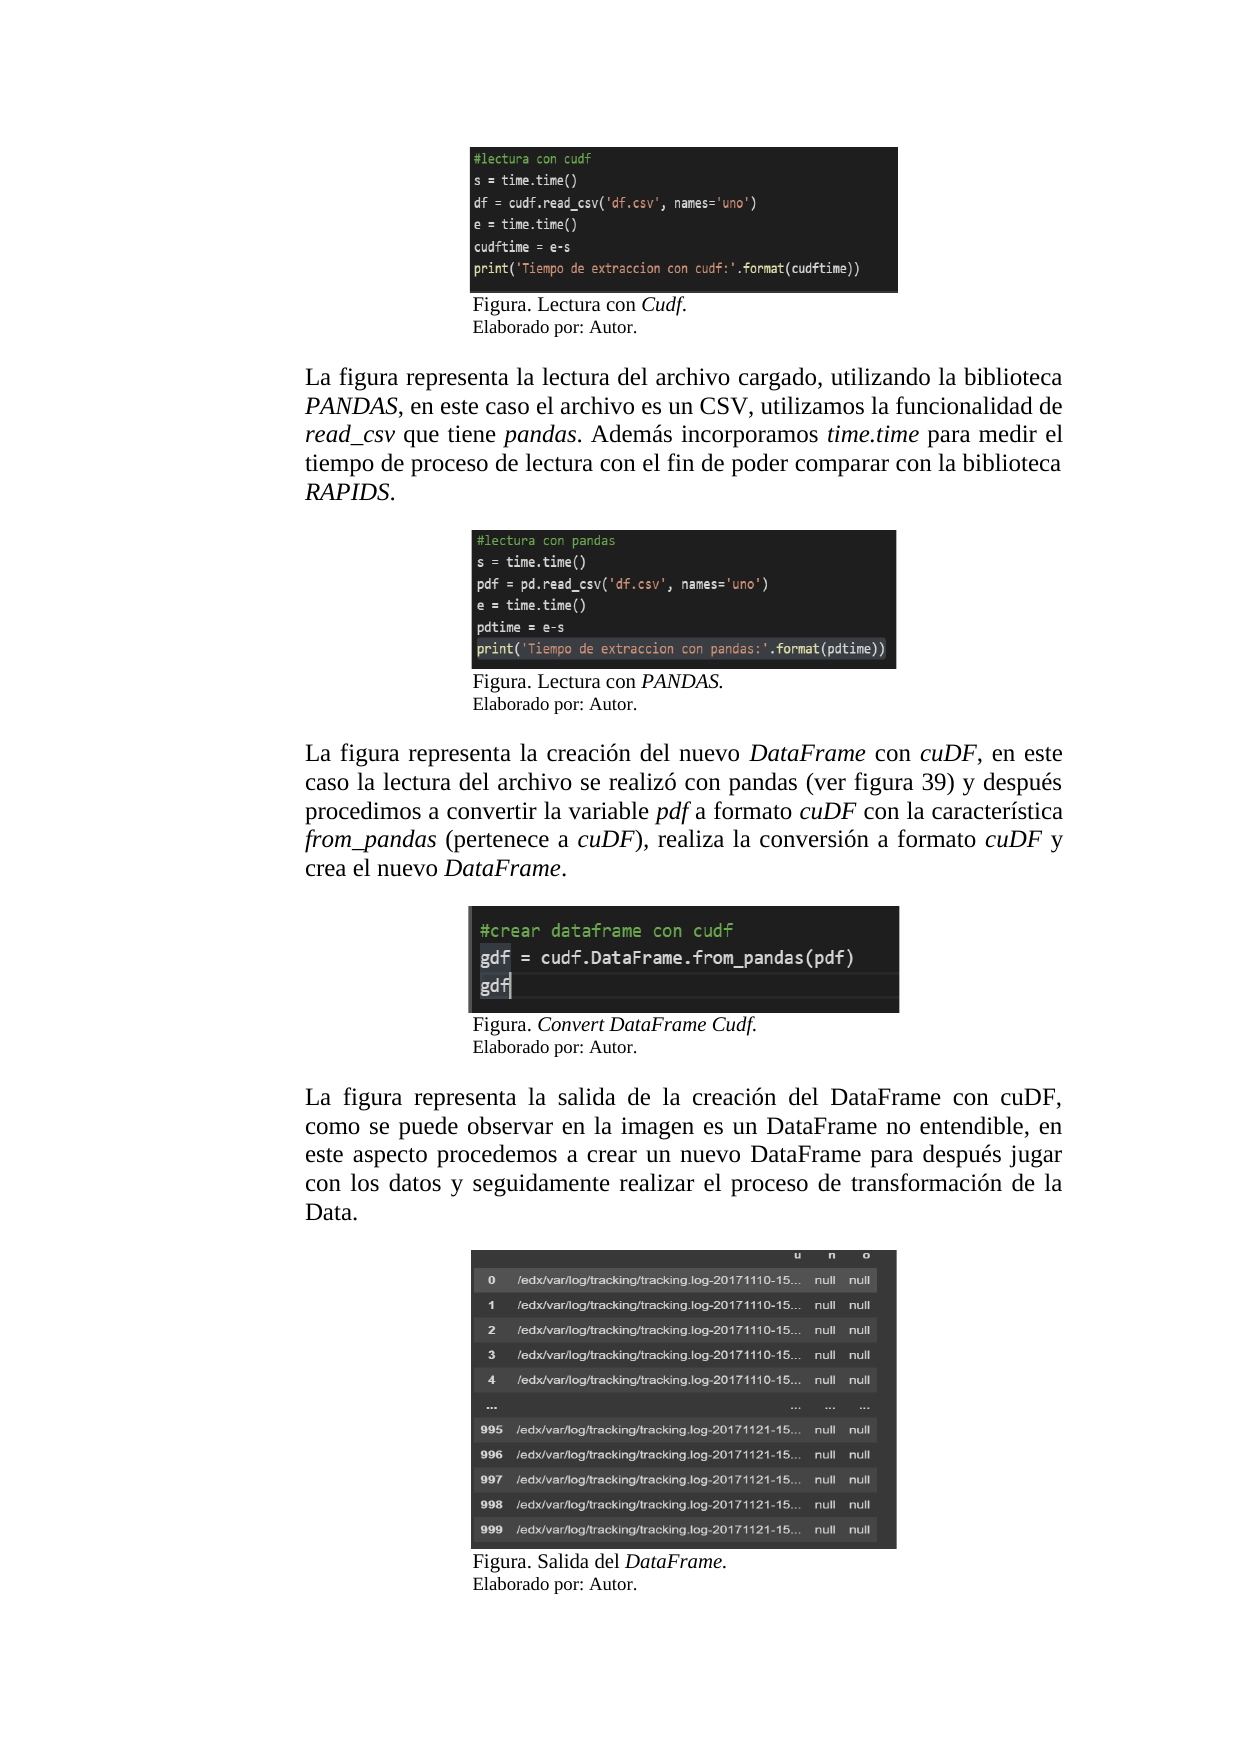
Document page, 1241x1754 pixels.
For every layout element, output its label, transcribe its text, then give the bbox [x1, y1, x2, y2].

list Elaborado por: Autor. [432, 693, 1063, 714]
picture [471, 1250, 897, 1549]
list La figura representa la lectura del archivo cargado, utilizando la biblioteca PANDAS, en este caso el archivo es un CSV, utilizamos la funcionalidad de read_csv que tiene pandas. Además incorporamos time.time para medir el tiempo de proceso de lectura con el fin de poder comparar con la biblioteca RAPIDS. [305, 362, 1063, 506]
list Elaborado por: Autor. [432, 1036, 1063, 1058]
list Figura. Convert DataFrame Cudf. [452, 1012, 1063, 1036]
picture [471, 530, 897, 669]
list Figura. Lectura con PANDAS. [452, 669, 1063, 693]
list La figura representa la salida de la creación del DataFrame con cuDF, como se puede observar en la imagen es un DataFrame no entendible, en este aspecto procedemos a crear un nuevo DataFrame para después jugar con los datos y seguidamente realizar el proceso de transformación de la Data. [305, 1082, 1063, 1226]
list Elaborado por: Autor. [432, 1573, 1063, 1594]
picture [468, 906, 900, 1013]
list Elaborado por: Autor. [472, 316, 1063, 338]
list La figura representa la creación del nuevo DataFrame con cuDF, en este caso la lectura del archivo se realizó con pandas (ver figura 39) y después procedimos a convertir la variable pdf a formato cuDF con la característica from_pandas (pertenece a cuDF), realiza la conversión a formato cuDF y crea el nuevo DataFrame. [305, 738, 1063, 882]
picture [469, 147, 898, 293]
list Figura. Salida del DataFrame. [452, 1549, 1063, 1573]
list Figura. Lectura con Cudf. [472, 292, 1063, 316]
